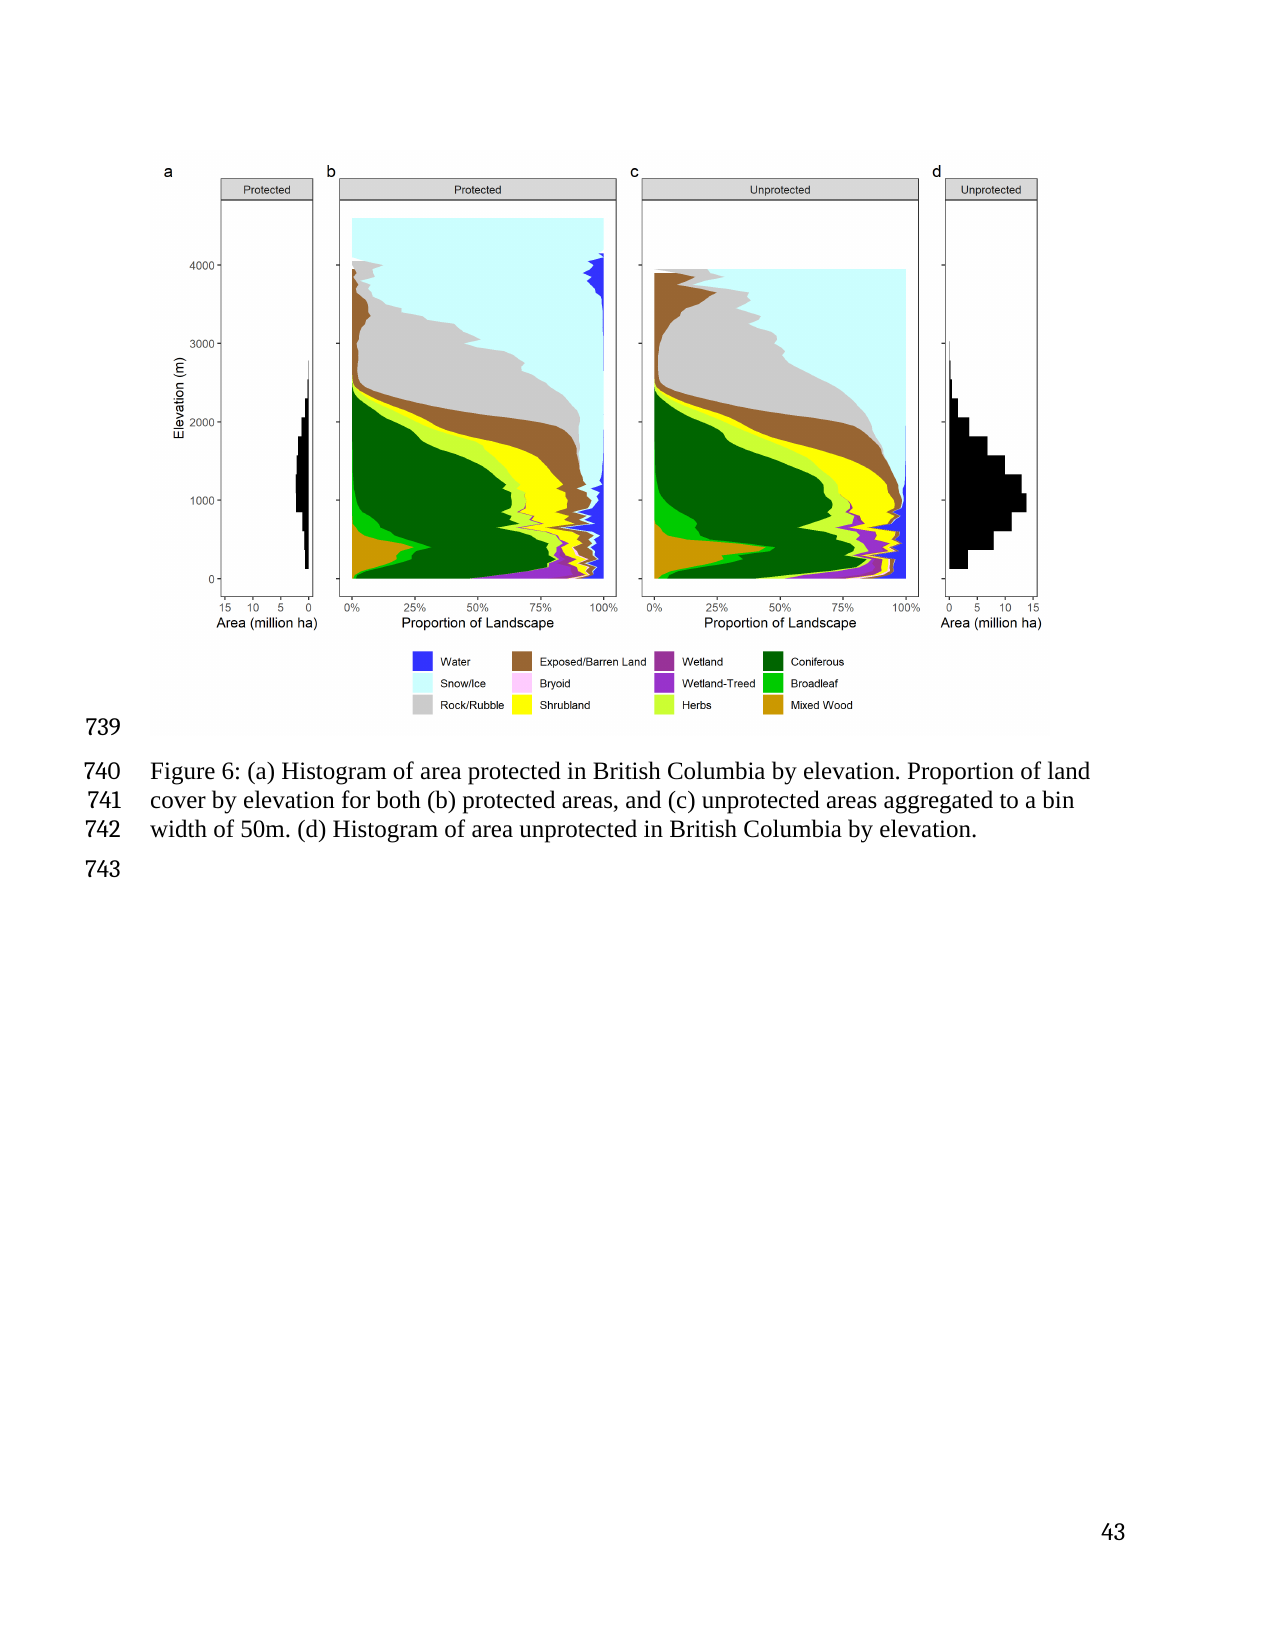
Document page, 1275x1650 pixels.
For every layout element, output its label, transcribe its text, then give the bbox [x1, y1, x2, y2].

picture [150, 150, 1050, 736]
text Figure 6: (a) Histogram of area protected in British Columbia by elevation. Proportion of land cover by elevation for both (b) protected areas, and (c) unprotected areas aggregated to a bin width of 50m. (d) Histogram of area unprotected in British Columbia by elevation. [150, 756, 1125, 843]
